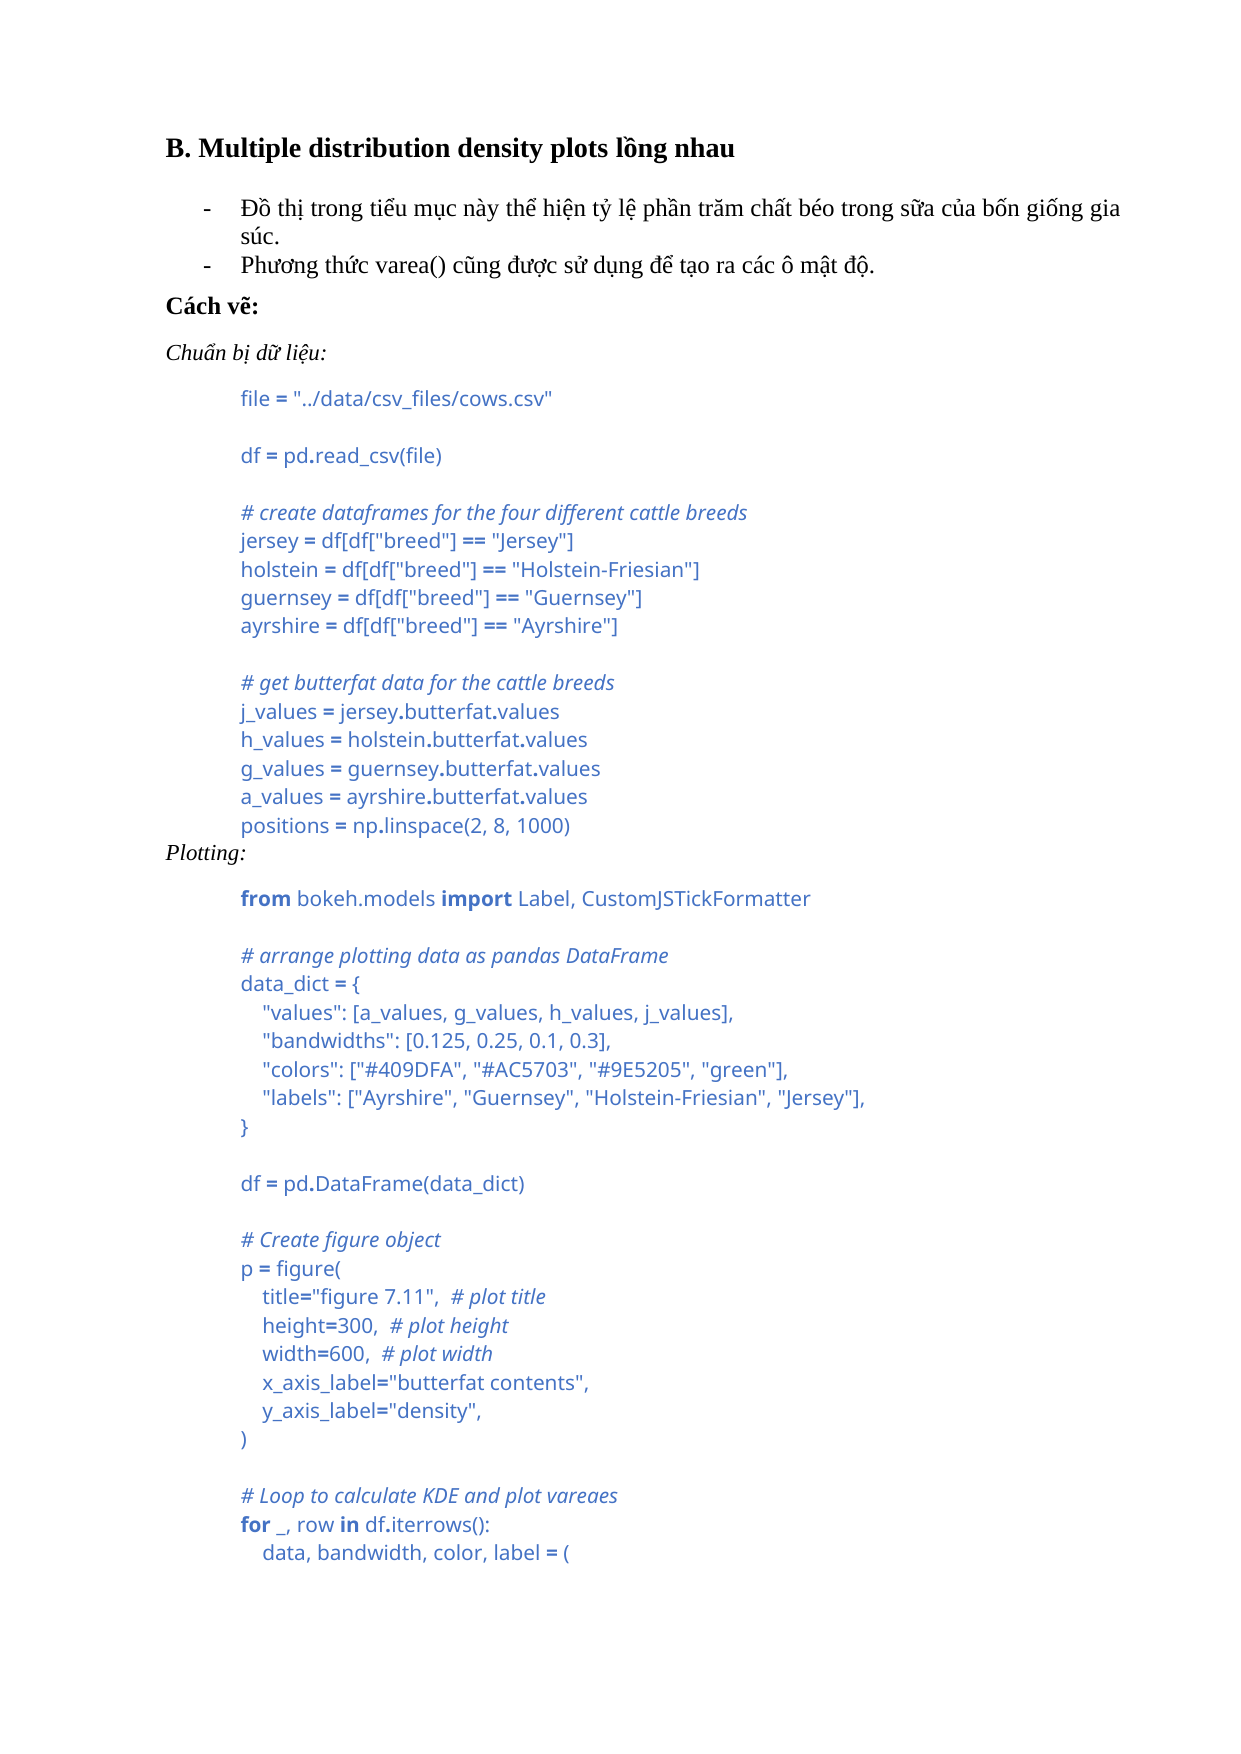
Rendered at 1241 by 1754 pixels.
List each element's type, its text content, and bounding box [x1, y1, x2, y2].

text from bokeh.models import Label, CustomJSTickFormatter [240, 884, 1122, 913]
text ) [240, 1424, 1122, 1453]
text } [240, 1112, 1122, 1140]
subtitle B. Multiple distribution density plots lồng nhau [165, 131, 1122, 163]
text a_values = ayrshire.butterfat.values [240, 782, 1122, 811]
text # Create figure object [240, 1226, 1122, 1254]
text df = pd.DataFrame(data_dict) [240, 1169, 1122, 1197]
text # get butterfat data for the cattle breeds [240, 668, 1122, 697]
text jersey = df[df["breed"] == "Jersey"] [240, 526, 1122, 555]
text j_values = jersey.butterfat.values [240, 697, 1122, 725]
text # Loop to calculate KDE and plot vareaes [240, 1481, 1122, 1510]
text x_axis_label="butterfat contents", [240, 1368, 1122, 1396]
text # create dataframes for the four different cattle breeds [240, 498, 1122, 526]
text Chuẩn bị dữ liệu: [165, 339, 1122, 365]
text y_axis_label="density", [240, 1396, 1122, 1424]
text for _, row in df.iterrows(): [240, 1510, 1122, 1538]
text Plotting: [165, 839, 1122, 866]
text "colors": ["#409DFA", "#AC5703", "#9E5205", "green"], [240, 1055, 1122, 1083]
text Cách vẽ: [165, 291, 1122, 320]
text # arrange plotting data as pandas DataFrame [240, 941, 1122, 969]
text df = pd.read_csv(file) [240, 441, 1122, 469]
text positions = np.linspace(2, 8, 1000) [240, 811, 1122, 839]
text guernsey = df[df["breed"] == "Guernsey"] [240, 583, 1122, 612]
text data_dict = { [240, 969, 1122, 998]
text "values": [a_values, g_values, h_values, j_values], [240, 998, 1122, 1026]
text "labels": ["Ayrshire", "Guernsey", "Holstein-Friesian", "Jersey"], [240, 1083, 1122, 1112]
list Phương thức varea() cũng được sử dụng để tạo ra các ô mật độ. [203, 250, 1122, 279]
text height=300, # plot height [240, 1311, 1122, 1339]
list Đồ thị trong tiểu mục này thể hiện tỷ lệ phần trăm chất béo trong sữa của bốn giống gia súc. [203, 193, 1122, 250]
text holstein = df[df["breed"] == "Holstein-Friesian"] [240, 555, 1122, 583]
text title="figure 7.11", # plot title [240, 1282, 1122, 1311]
text "bandwidths": [0.125, 0.25, 0.1, 0.3], [240, 1026, 1122, 1055]
text g_values = guernsey.butterfat.values [240, 754, 1122, 782]
text data, bandwidth, color, label = ( [240, 1538, 1122, 1567]
text p = figure( [240, 1254, 1122, 1282]
text ayrshire = df[df["breed"] == "Ayrshire"] [240, 612, 1122, 640]
text width=600, # plot width [240, 1339, 1122, 1368]
text file = "../data/csv_files/cows.csv" [240, 384, 1122, 413]
text h_values = holstein.butterfat.values [240, 725, 1122, 754]
